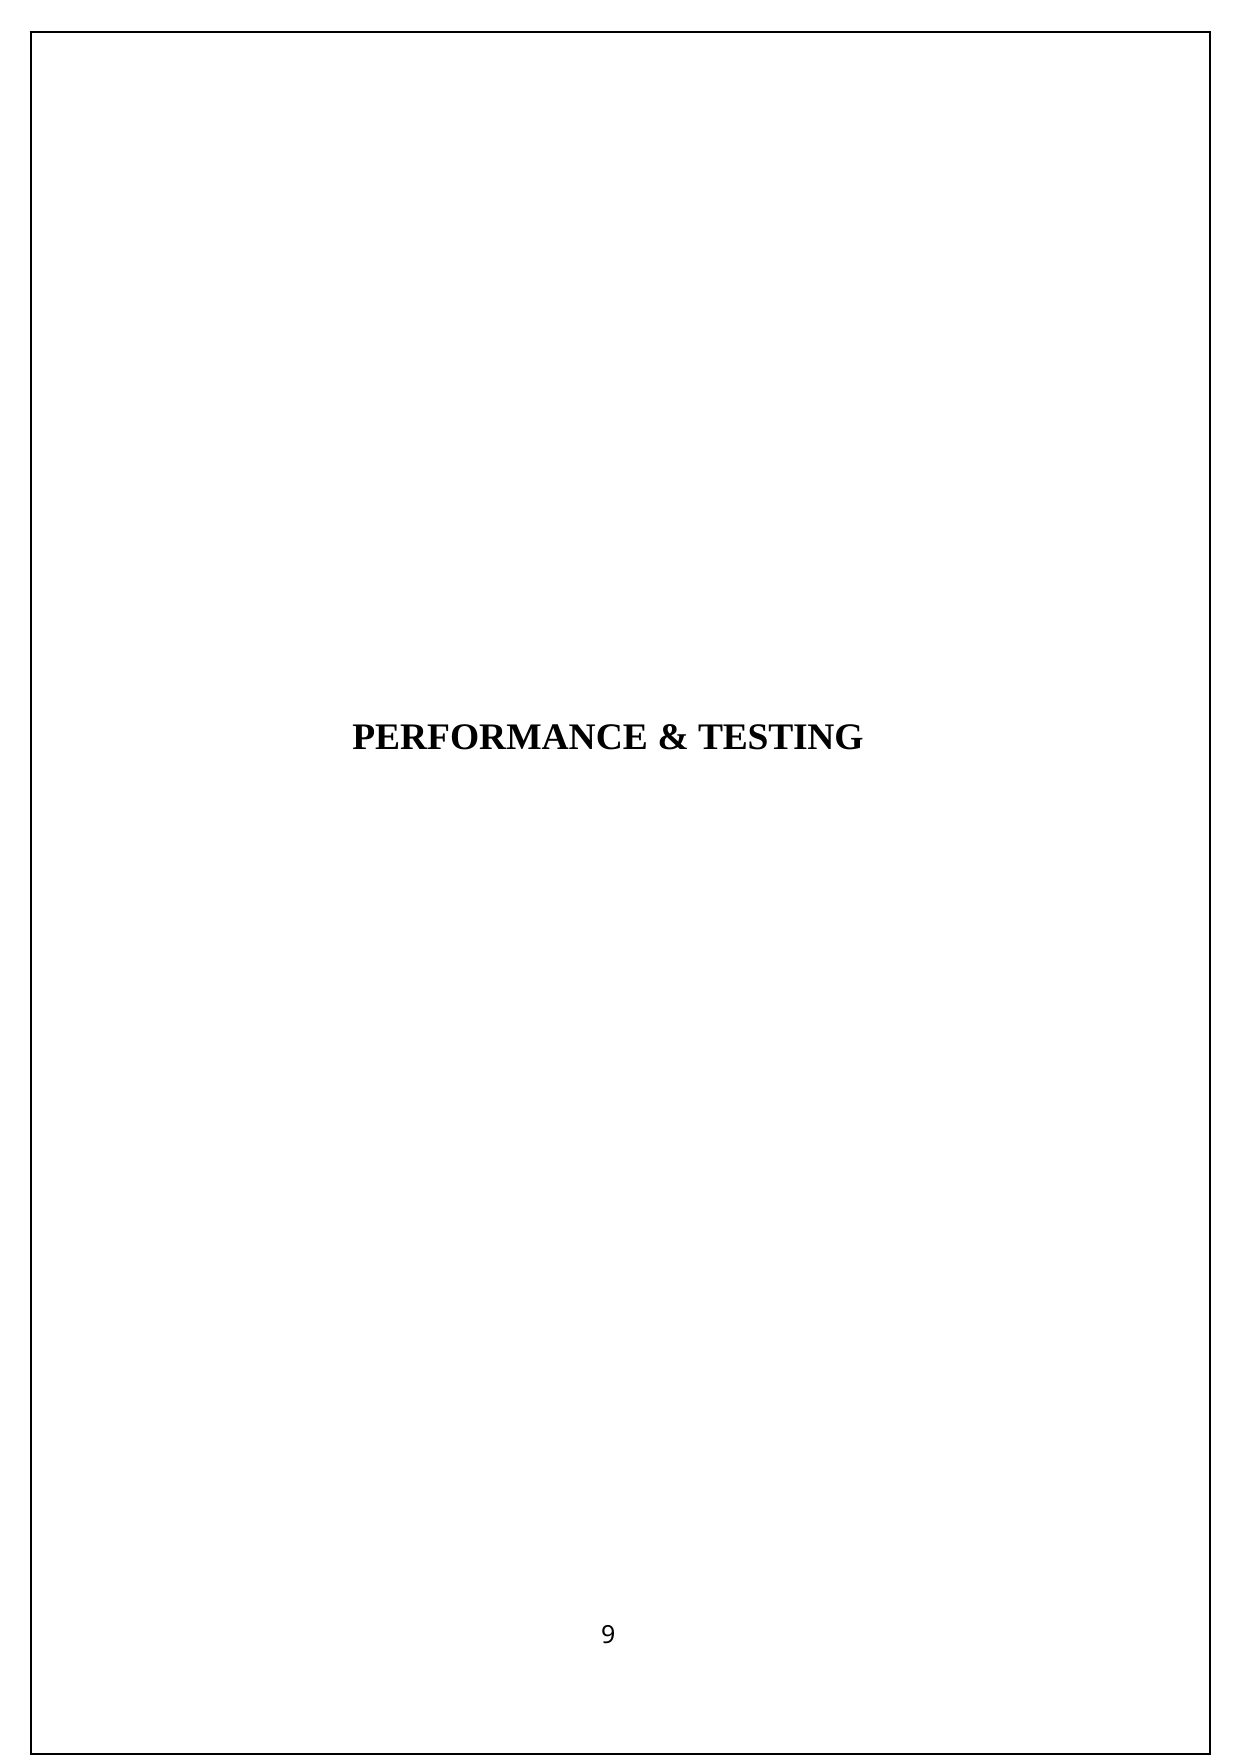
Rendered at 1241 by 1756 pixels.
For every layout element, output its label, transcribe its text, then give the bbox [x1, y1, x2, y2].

subtitle PERFORMANCE & TESTING [164, 715, 1051, 758]
text 9 [164, 1617, 1052, 1651]
